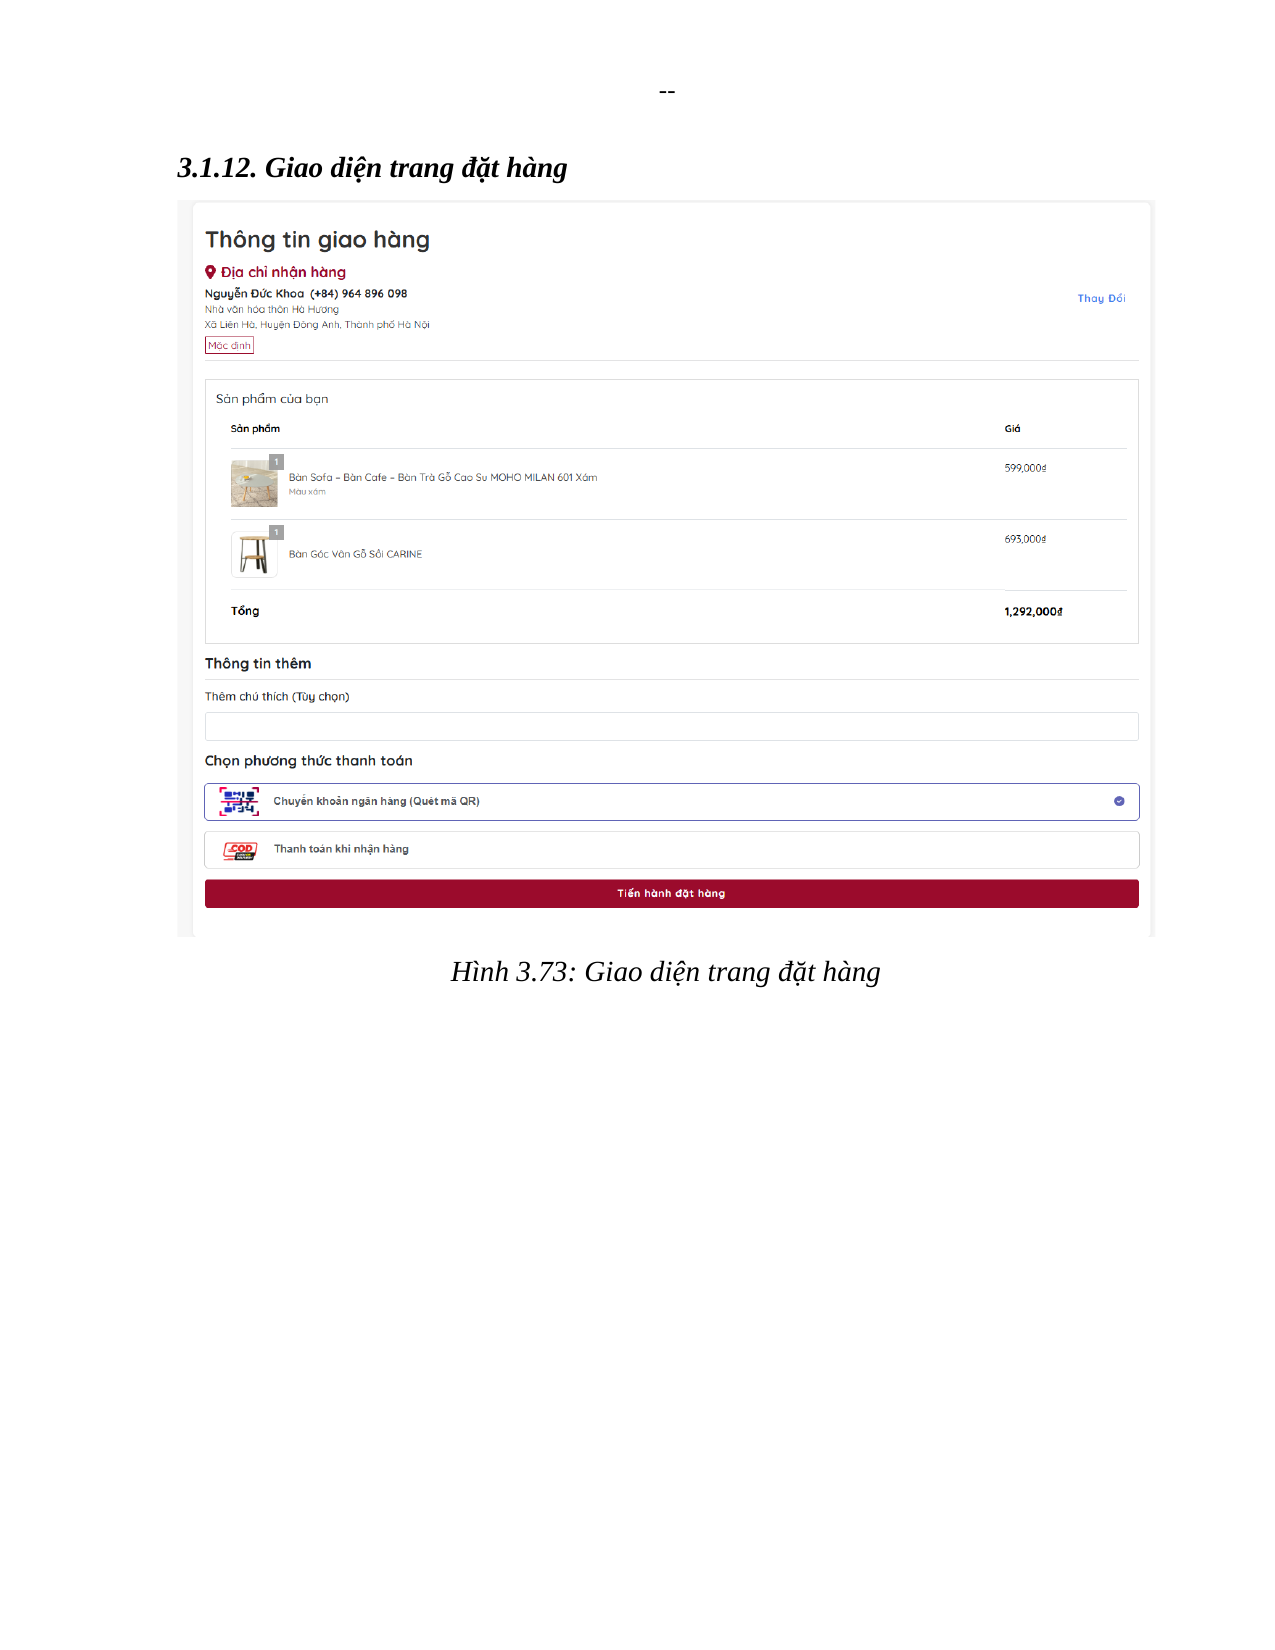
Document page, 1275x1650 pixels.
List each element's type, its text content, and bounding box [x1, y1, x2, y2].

picture [177, 200, 1156, 937]
subtitle Giao diện trang đặt hàng [177, 150, 1157, 183]
